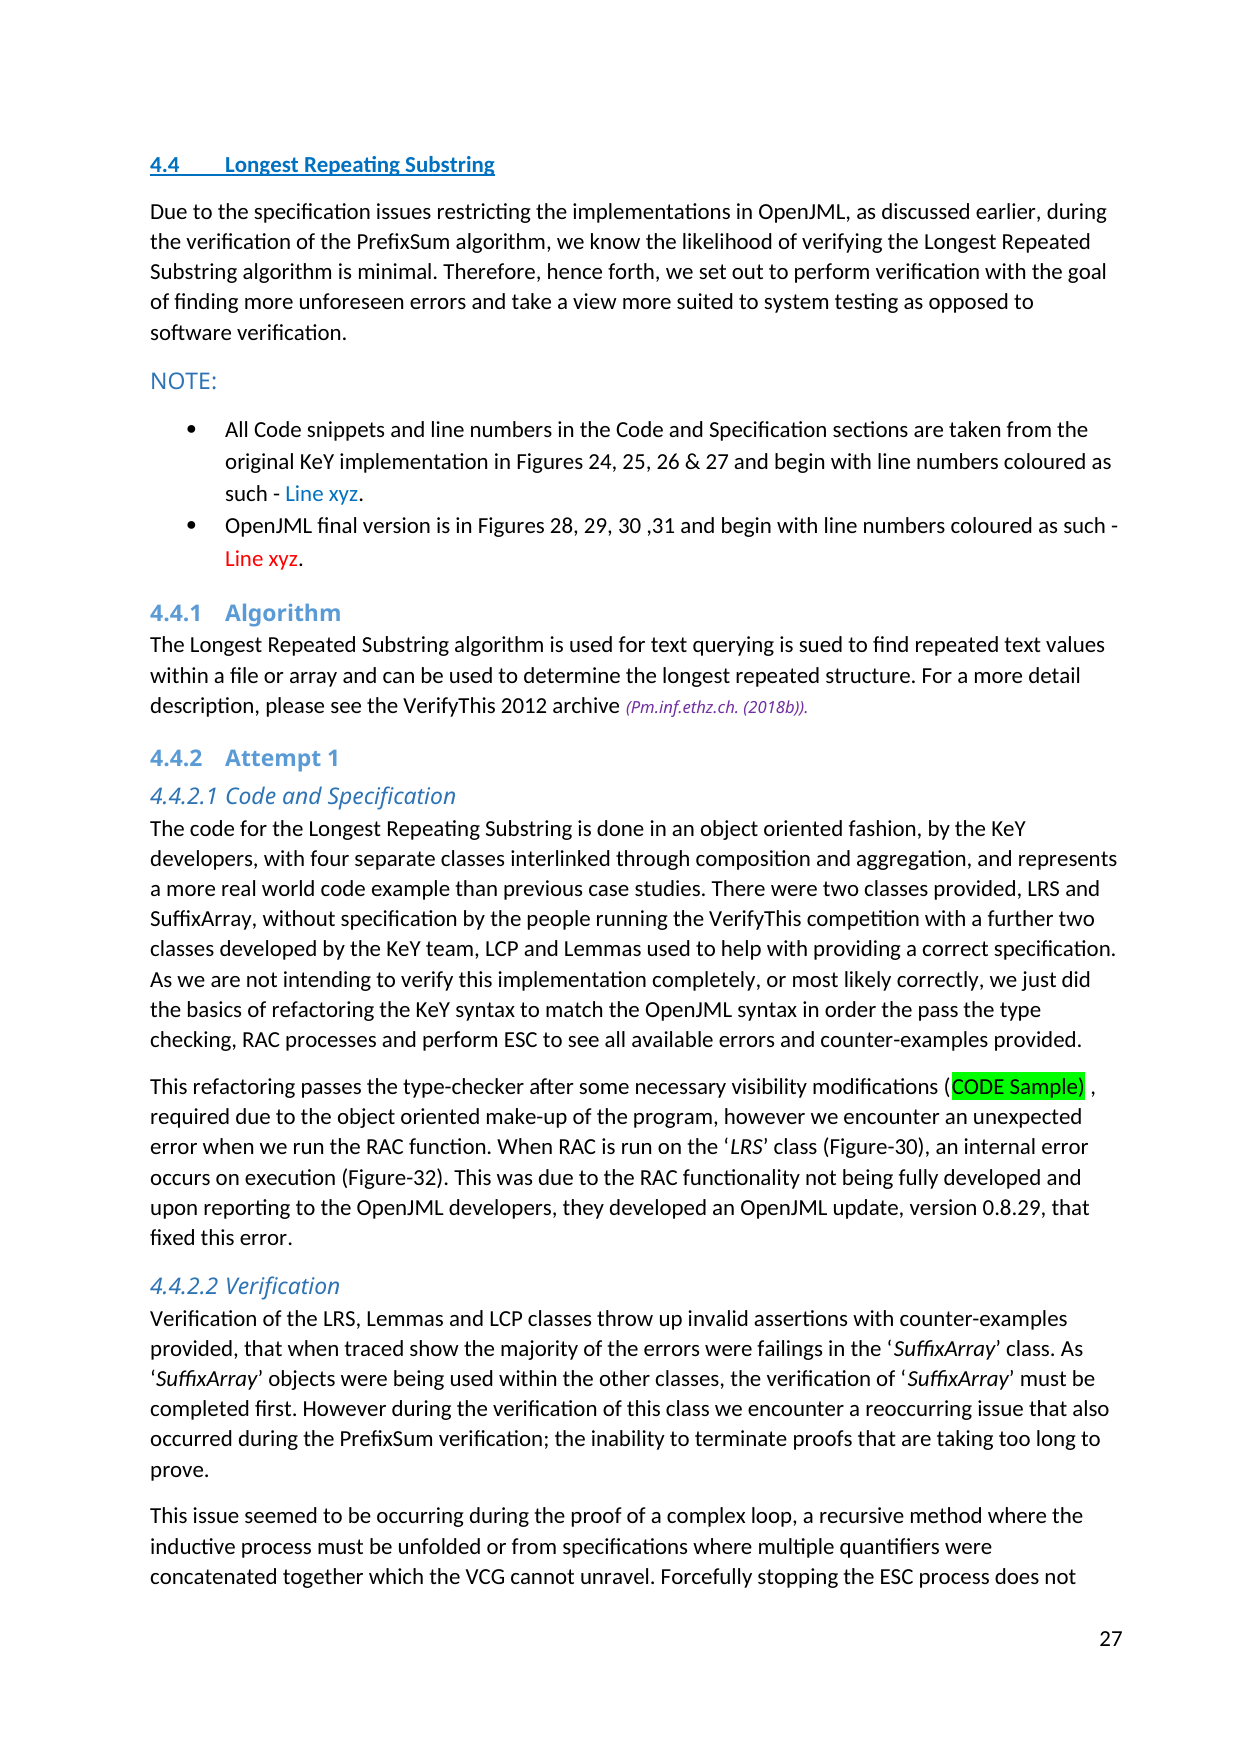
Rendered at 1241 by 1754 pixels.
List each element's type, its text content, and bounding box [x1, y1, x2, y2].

subtitle 4.4.2.1 Code and Specification [150, 780, 1122, 811]
subtitle 4.4.2 Attempt 1 [150, 742, 1122, 773]
subtitle 4.4.2.2 Verification [150, 1270, 1122, 1301]
list All Code snippets and line numbers in the Code and Specification sections are taken from the original KeY implementation in Figures 24, 25, 26 & 27 and begin with line numbers coloured as such - Line xyz. [187, 415, 1122, 507]
text Due to the specification issues restricting the implementations in OpenJML, as discussed earlier, during the verification of the PrefixSum algorithm, we know the likelihood of verifying the Longest Repeated Substring algorithm is minimal. Therefore, hence forth, we set out to perform verification with the goal of finding more unforeseen errors and take a view more suited to system testing as opposed to software verification. [150, 197, 1122, 346]
subtitle 4.4.1 Algorithm [150, 597, 1122, 628]
text The Longest Repeated Substring algorithm is used for text querying is sued to find repeated text values within a file or array and can be used to determine the longest repeated structure. For a more detail description, please see the VerifyThis 2012 archive (Pm.inf.ethz.ch. (2018b)). [150, 631, 1122, 719]
subtitle 4.4 Longest Repeating Substring [150, 150, 1122, 178]
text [150, 1502, 1122, 1590]
text NOTE: [150, 364, 1122, 396]
list OpenJML final version is in Figures 28, 29, 30 ,31 and begin with line numbers coloured as such - Line xyz. [187, 512, 1122, 572]
text Verification of the LRS, Lemmas and LCP classes throw up invalid assertions with counter-examples provided, that when traced show the majority of the errors were failings in the ‘SuffixArray’ class. As ‘SuffixArray’ objects were being used within the other classes, the verification of ‘SuffixArray’ must be completed first. However during the verification of this class we encounter a reoccurring issue that also occurred during the PrefixSum verification; the inability to terminate proofs that are taking too long to prove. [150, 1304, 1122, 1483]
text The code for the Longest Repeating Substring is done in an object oriented fashion, by the KeY developers, with four separate classes interlinked through composition and aggregation, and represents a more real world code example than previous case studies. There were two classes provided, LRS and SuffixArray, without specification by the people running the VerifyThis competition with a further two classes developed by the KeY team, LCP and Lemmas used to help with providing a correct specification. As we are not intending to verify this implementation completely, or most likely correctly, we just did the basics of refactoring the KeY syntax to match the OpenJML syntax in order the pass the type checking, RAC processes and perform ESC to see all available errors and counter-examples provided. [150, 814, 1122, 1053]
text This refactoring passes the type-checker after some necessary visibility modifications (CODE Sample) , required due to the object oriented make-up of the program, however we encounter an unexpected error when we run the RAC function. When RAC is run on the ‘LRS’ class (Figure-30), an internal error occurs on execution (Figure-32). This was due to the RAC functionality not being fully developed and upon reporting to the OpenJML developers, they developed an OpenJML update, version 0.8.29, that fixed this error. [150, 1072, 1122, 1251]
